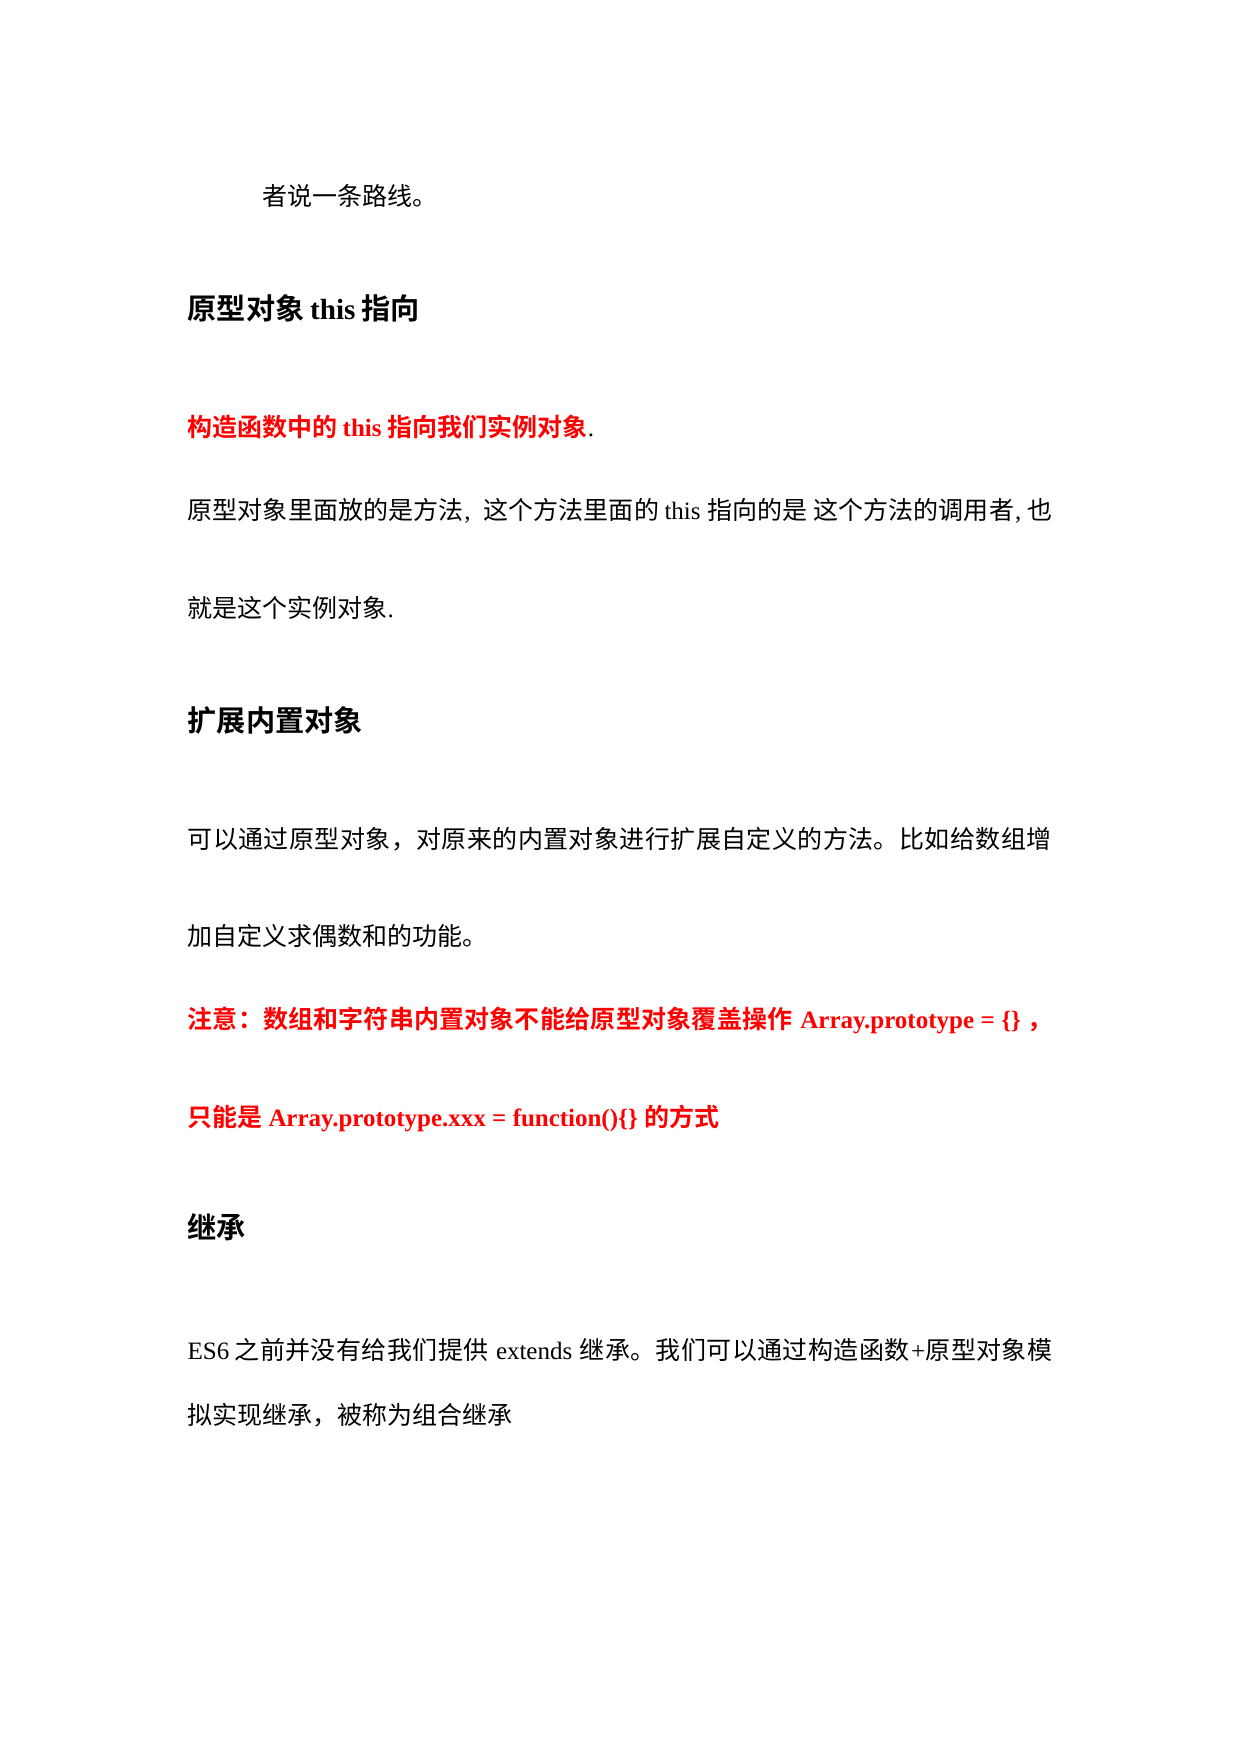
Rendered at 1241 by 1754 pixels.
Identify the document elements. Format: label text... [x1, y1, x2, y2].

subtitle 原型对象this指向 [187, 274, 1053, 339]
text ES6之前并没有给我们提供 extends 继承。我们可以通过构造函数+原型对象模拟实现继承，被称为组合继承 [187, 1316, 1053, 1446]
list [225, 162, 1053, 227]
subtitle 扩展内置对象 [187, 686, 1053, 751]
subtitle 继承 [187, 1193, 1053, 1258]
text 构造函数中的this 指向我们实例对象. [187, 393, 1053, 458]
text 原型对象里面放的是方法, 这个方法里面的this 指向的是 这个方法的调用者, 也就是这个实例对象. [187, 476, 1053, 639]
text 注意：数组和字符串内置对象不能给原型对象覆盖操作 Array.prototype = {} ，只能是 Array.prototype.xxx = function(){} 的方式 [187, 986, 1053, 1148]
text 可以通过原型对象，对原来的内置对象进行扩展自定义的方法。比如给数组增加自定义求偶数和的功能。 [187, 805, 1053, 967]
